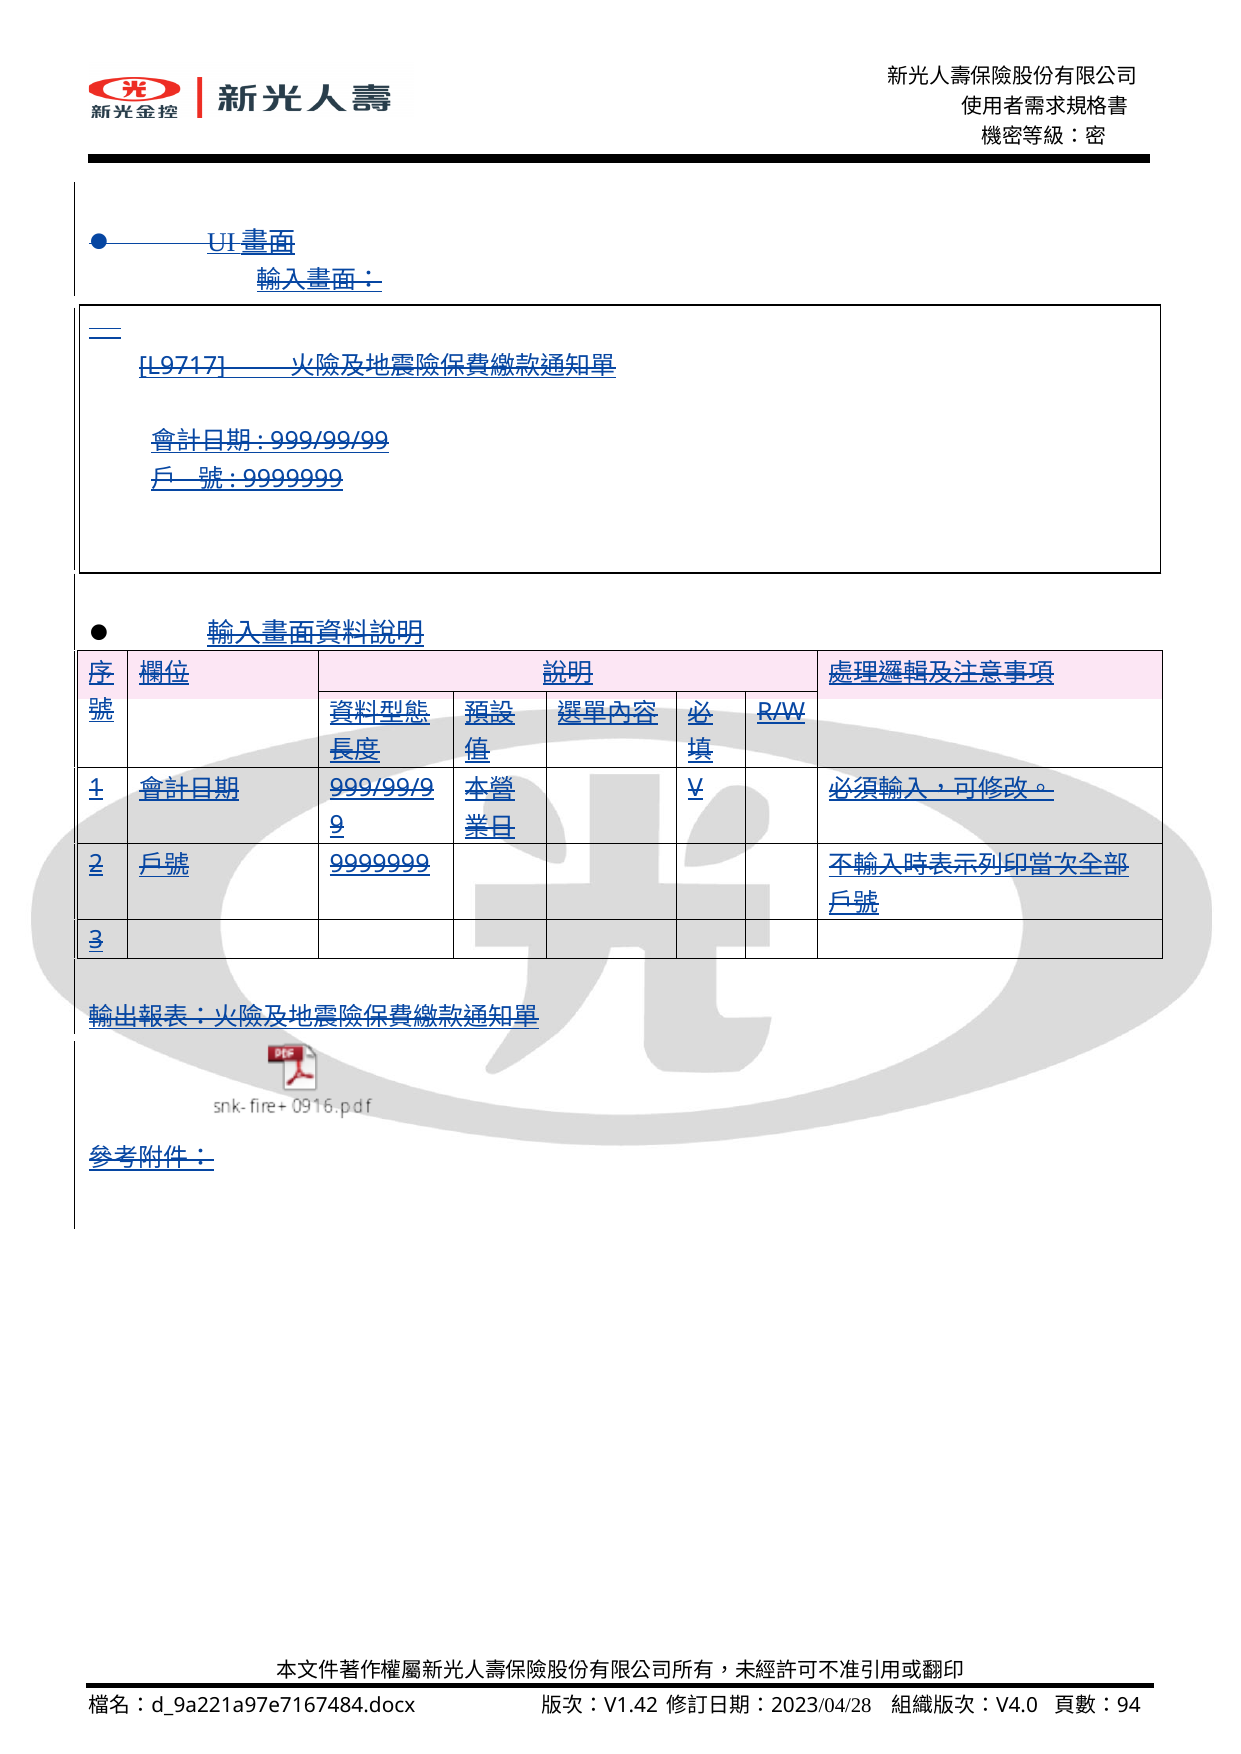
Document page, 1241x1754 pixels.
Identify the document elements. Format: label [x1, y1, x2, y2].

picture [25, 699, 1215, 1152]
picture [746, 699, 817, 767]
picture [547, 920, 676, 958]
picture [547, 768, 676, 843]
picture [454, 844, 546, 919]
picture [454, 768, 546, 843]
picture [454, 699, 546, 767]
picture [746, 920, 817, 958]
picture [128, 768, 318, 843]
picture [746, 768, 817, 843]
picture [677, 699, 745, 767]
picture [547, 699, 676, 767]
picture [319, 844, 453, 919]
picture [128, 699, 318, 767]
picture [547, 844, 676, 919]
picture [818, 699, 1162, 767]
picture [128, 920, 318, 958]
picture [746, 844, 817, 919]
picture [677, 768, 745, 843]
picture [818, 920, 1162, 958]
picture [818, 768, 1162, 843]
picture [78, 768, 127, 843]
picture [818, 844, 1162, 919]
picture [78, 699, 127, 767]
picture [128, 844, 318, 919]
picture [677, 844, 745, 919]
picture [319, 920, 453, 958]
picture [677, 920, 745, 958]
picture [454, 920, 546, 958]
picture [78, 920, 127, 958]
picture [88, 61, 414, 118]
picture [78, 844, 127, 919]
picture [319, 768, 453, 843]
picture [319, 699, 453, 767]
